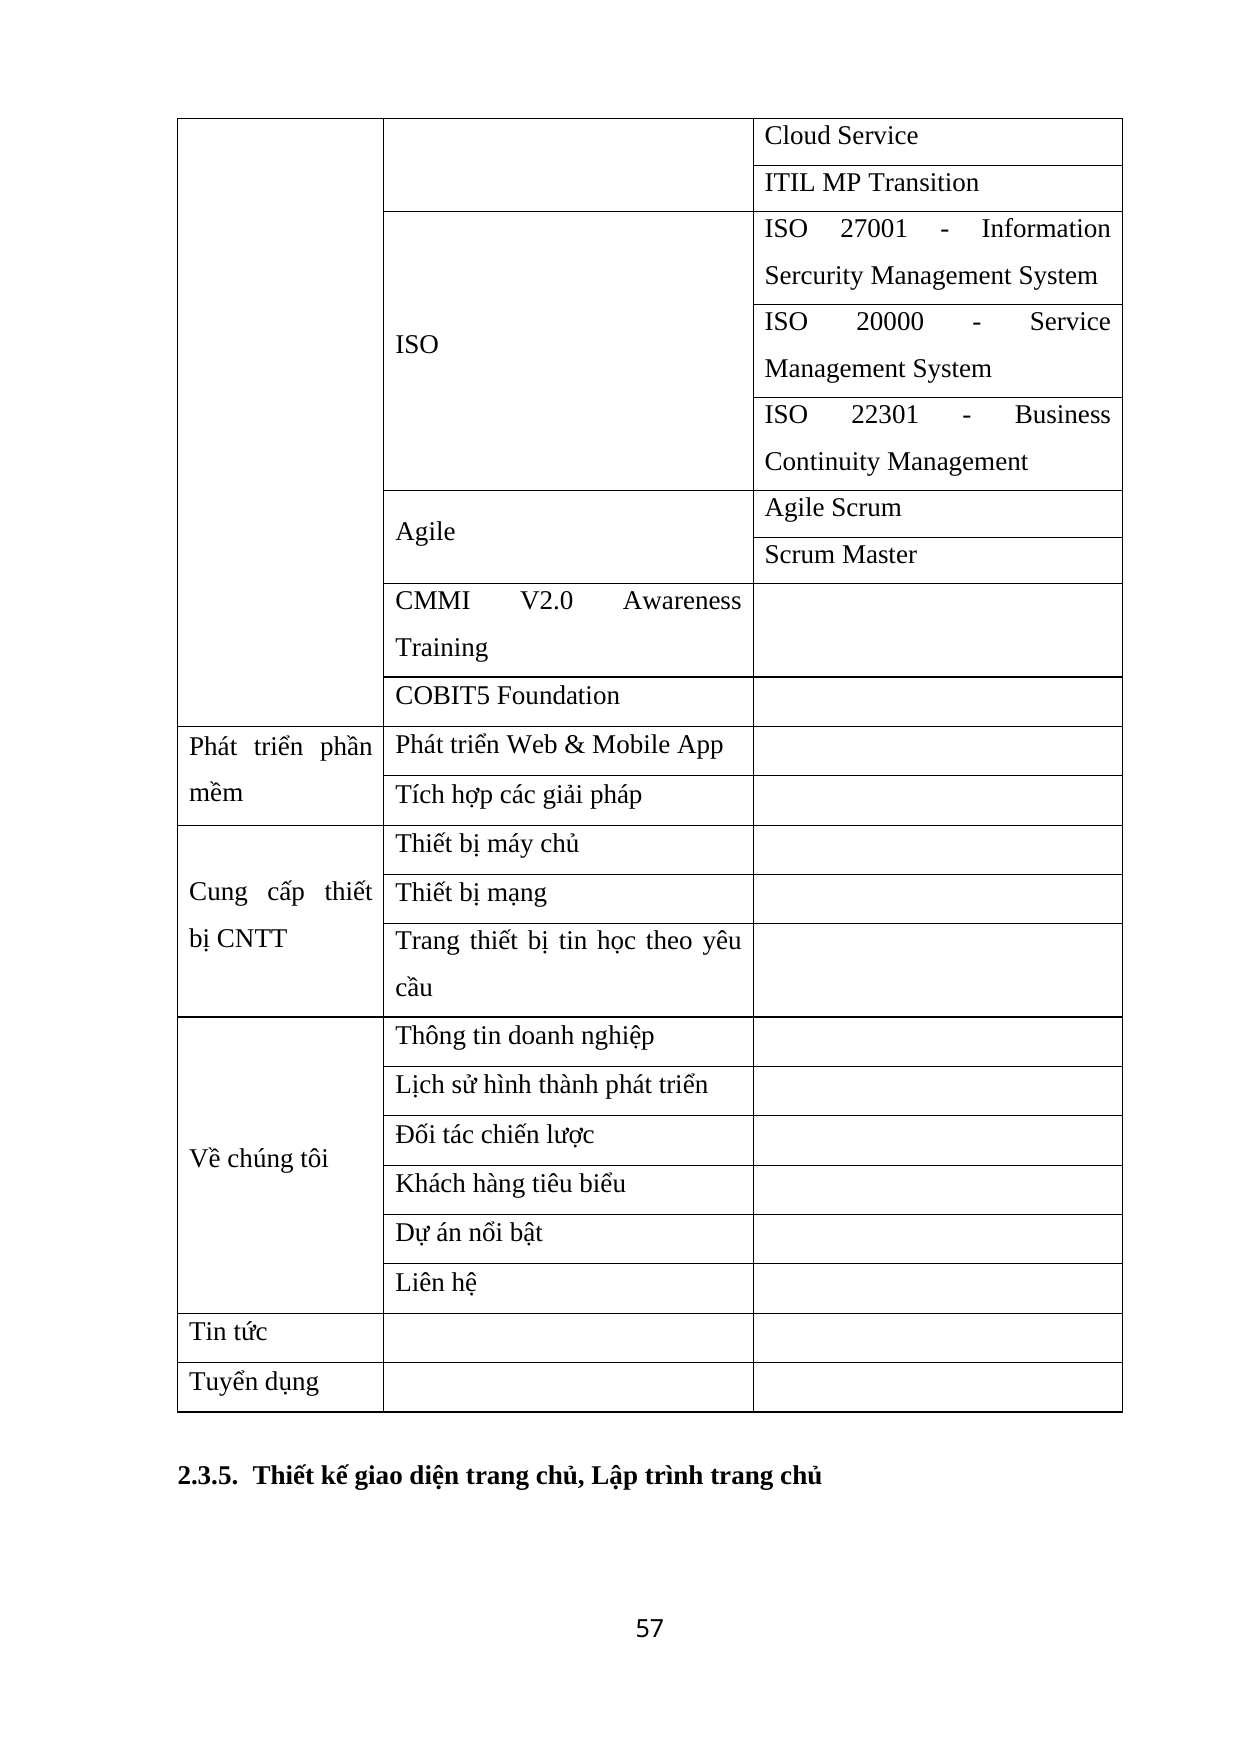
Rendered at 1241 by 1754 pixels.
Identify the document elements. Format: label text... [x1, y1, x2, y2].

table_cell ISO [384, 212, 753, 490]
table_cell Thiết bị máy chủ [384, 826, 753, 874]
table_cell Phát triển phần mềm [178, 727, 383, 824]
table_cell ITIL MP Transition [754, 166, 1122, 211]
table_cell Tuyển dụng [178, 1363, 383, 1411]
table_cell COBIT5 Foundation [384, 678, 753, 726]
table_cell [754, 1264, 1122, 1313]
table_cell [754, 1314, 1122, 1362]
table_cell [754, 1166, 1122, 1214]
table_cell Tích hợp các giải pháp [384, 776, 753, 824]
table_cell CMMI V2.0 Awareness Training [384, 584, 753, 676]
table_cell ISO 20000 - Service Management System [754, 305, 1122, 397]
table_cell Scrum Master [754, 538, 1122, 583]
table_cell [754, 1018, 1122, 1066]
table_cell [384, 1363, 753, 1411]
table_cell [754, 826, 1122, 874]
table_cell [754, 584, 1122, 676]
table_cell Agile [384, 491, 753, 583]
table_cell Agile Scrum [754, 491, 1122, 537]
table_cell [754, 1363, 1122, 1411]
table_cell Thiết bị mạng [384, 875, 753, 923]
table_cell Liên hệ [384, 1264, 753, 1313]
table_cell Dự án nổi bật [384, 1215, 753, 1263]
table_cell [384, 1314, 753, 1362]
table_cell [754, 119, 1122, 164]
table_cell ISO 27001 - Information Sercurity Management System [754, 212, 1122, 304]
table_cell Đối tác chiến lược [384, 1116, 753, 1164]
table_cell [754, 1215, 1122, 1263]
table_cell Thông tin doanh nghiệp [384, 1018, 753, 1066]
table_cell Phát triển Web & Mobile App [384, 727, 753, 775]
table_cell [754, 875, 1122, 923]
table_cell Trang thiết bị tin học theo yêu cầu [384, 924, 753, 1016]
table_cell [754, 924, 1122, 1016]
table_cell [754, 727, 1122, 775]
table_cell Khách hàng tiêu biểu [384, 1166, 753, 1214]
text Thiết kế giao diện trang chủ, Lập trình trang chủ [177, 1459, 1122, 1490]
table_cell Về chúng tôi [178, 1018, 383, 1313]
table_cell ISO 22301 - Business Continuity Management [754, 398, 1122, 490]
table_cell Tin tức [178, 1314, 383, 1362]
table_cell [754, 678, 1122, 726]
table_cell [754, 1116, 1122, 1164]
table_cell [754, 776, 1122, 824]
table_cell [754, 1067, 1122, 1115]
table_cell Lịch sử hình thành phát triển [384, 1067, 753, 1115]
table_cell Cung cấp thiết bị CNTT [178, 826, 383, 1016]
